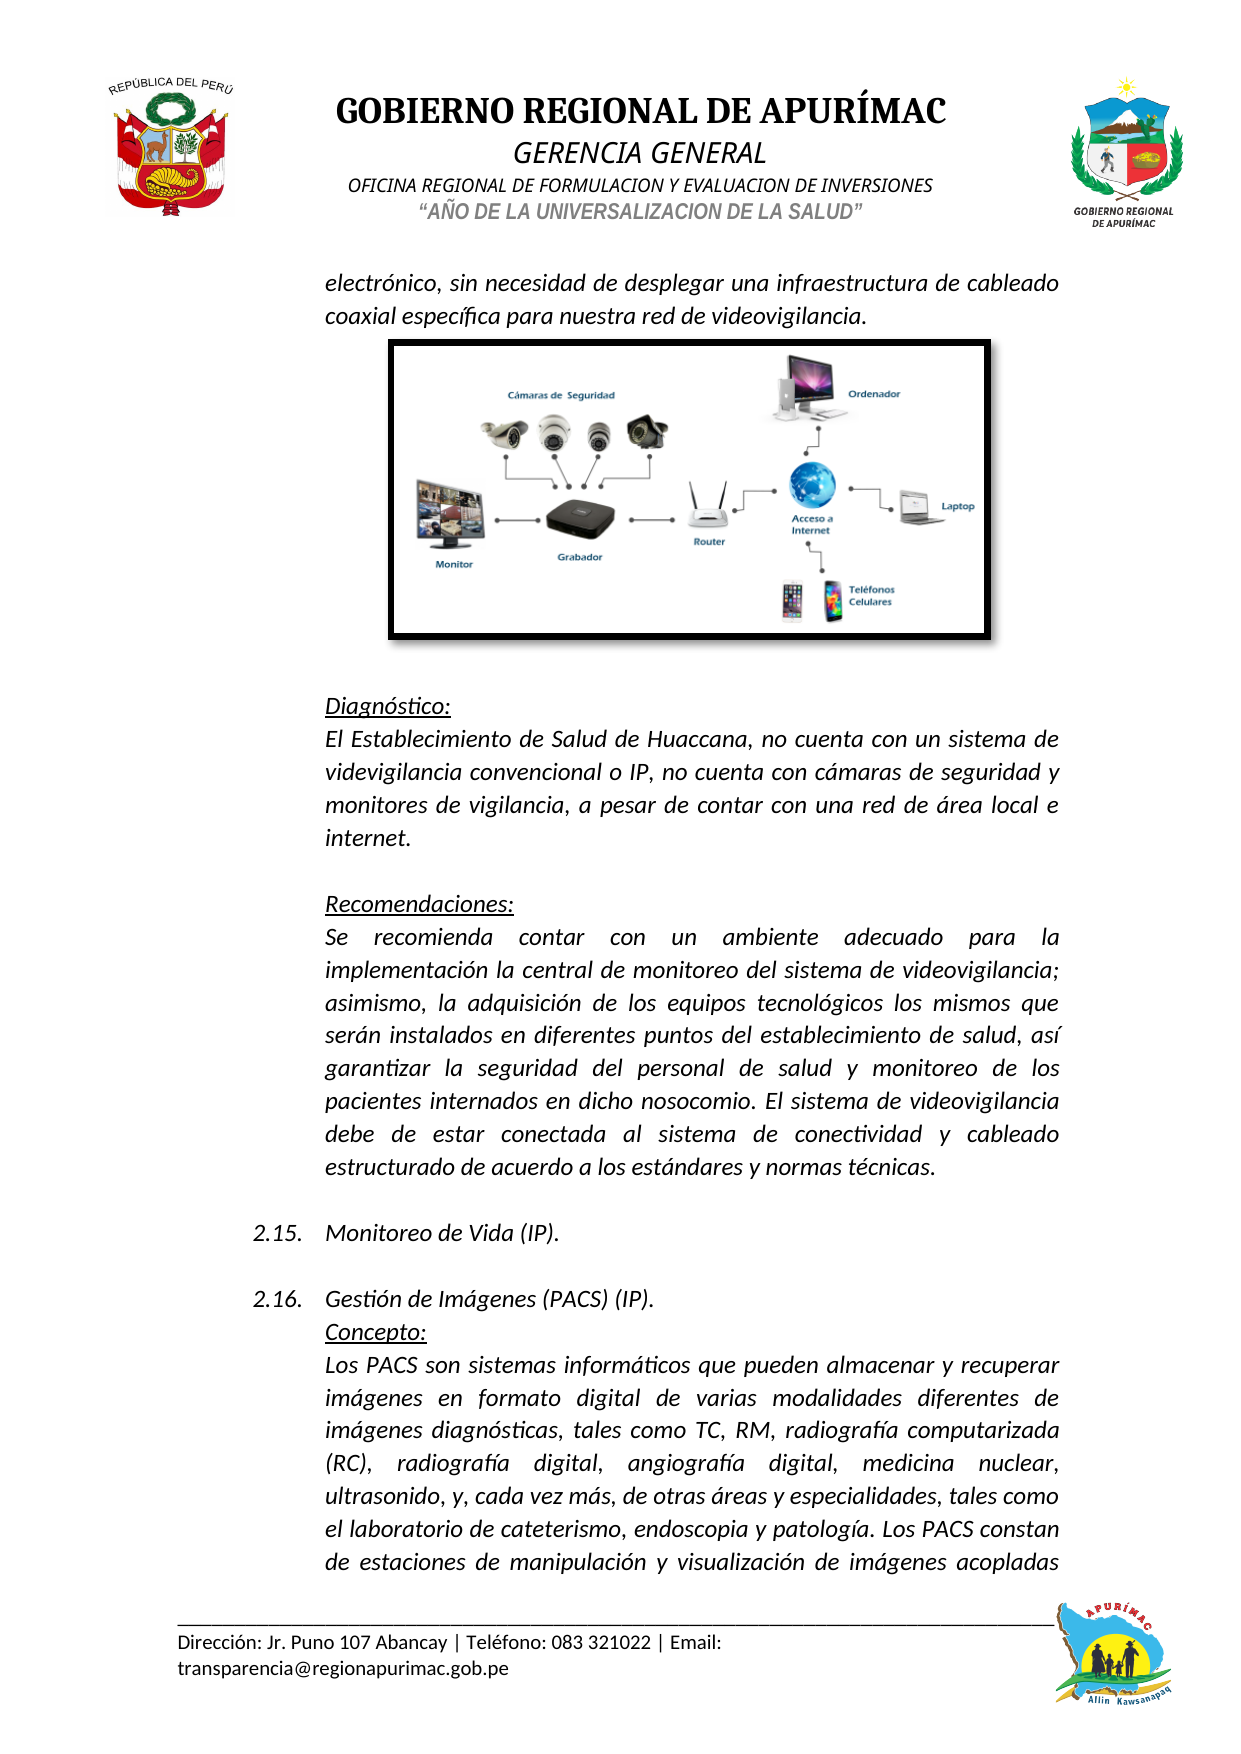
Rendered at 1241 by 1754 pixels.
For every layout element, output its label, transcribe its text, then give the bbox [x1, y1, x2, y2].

picture [1055, 1602, 1172, 1705]
list Concepto: [325, 1316, 1063, 1346]
picture [1070, 75, 1184, 227]
list Monitoreo de Vida (IP). [252, 1217, 1063, 1248]
list El Establecimiento de Salud de Huaccana, no cuenta con un sistema de videvigilancia convencional o IP, no cuenta con cámaras de seguridad y monitores de vigilancia, a pesar de contar con una red de área local e internet. [325, 723, 1063, 853]
list Recomendaciones: [325, 888, 1063, 918]
picture [394, 346, 984, 633]
picture [105, 77, 236, 217]
list Diagnóstico: [325, 690, 1063, 721]
list Gestión de Imágenes (PACS) (IP). [252, 1283, 1063, 1313]
list Se recomienda contar con un ambiente adecuado para la implementación la central de monitoreo del sistema de videovigilancia; asimismo, la adquisición de los equipos tecnológicos los mismos que serán instalados en diferentes puntos del establecimiento de salud, así garantizar la seguridad del personal de salud y monitoreo de los pacientes internados en dicho nosocomio. El sistema de videovigilancia debe de estar conectada al sistema de conectividad y cableado estructurado de acuerdo a los estándares y normas técnicas. [325, 921, 1063, 1182]
